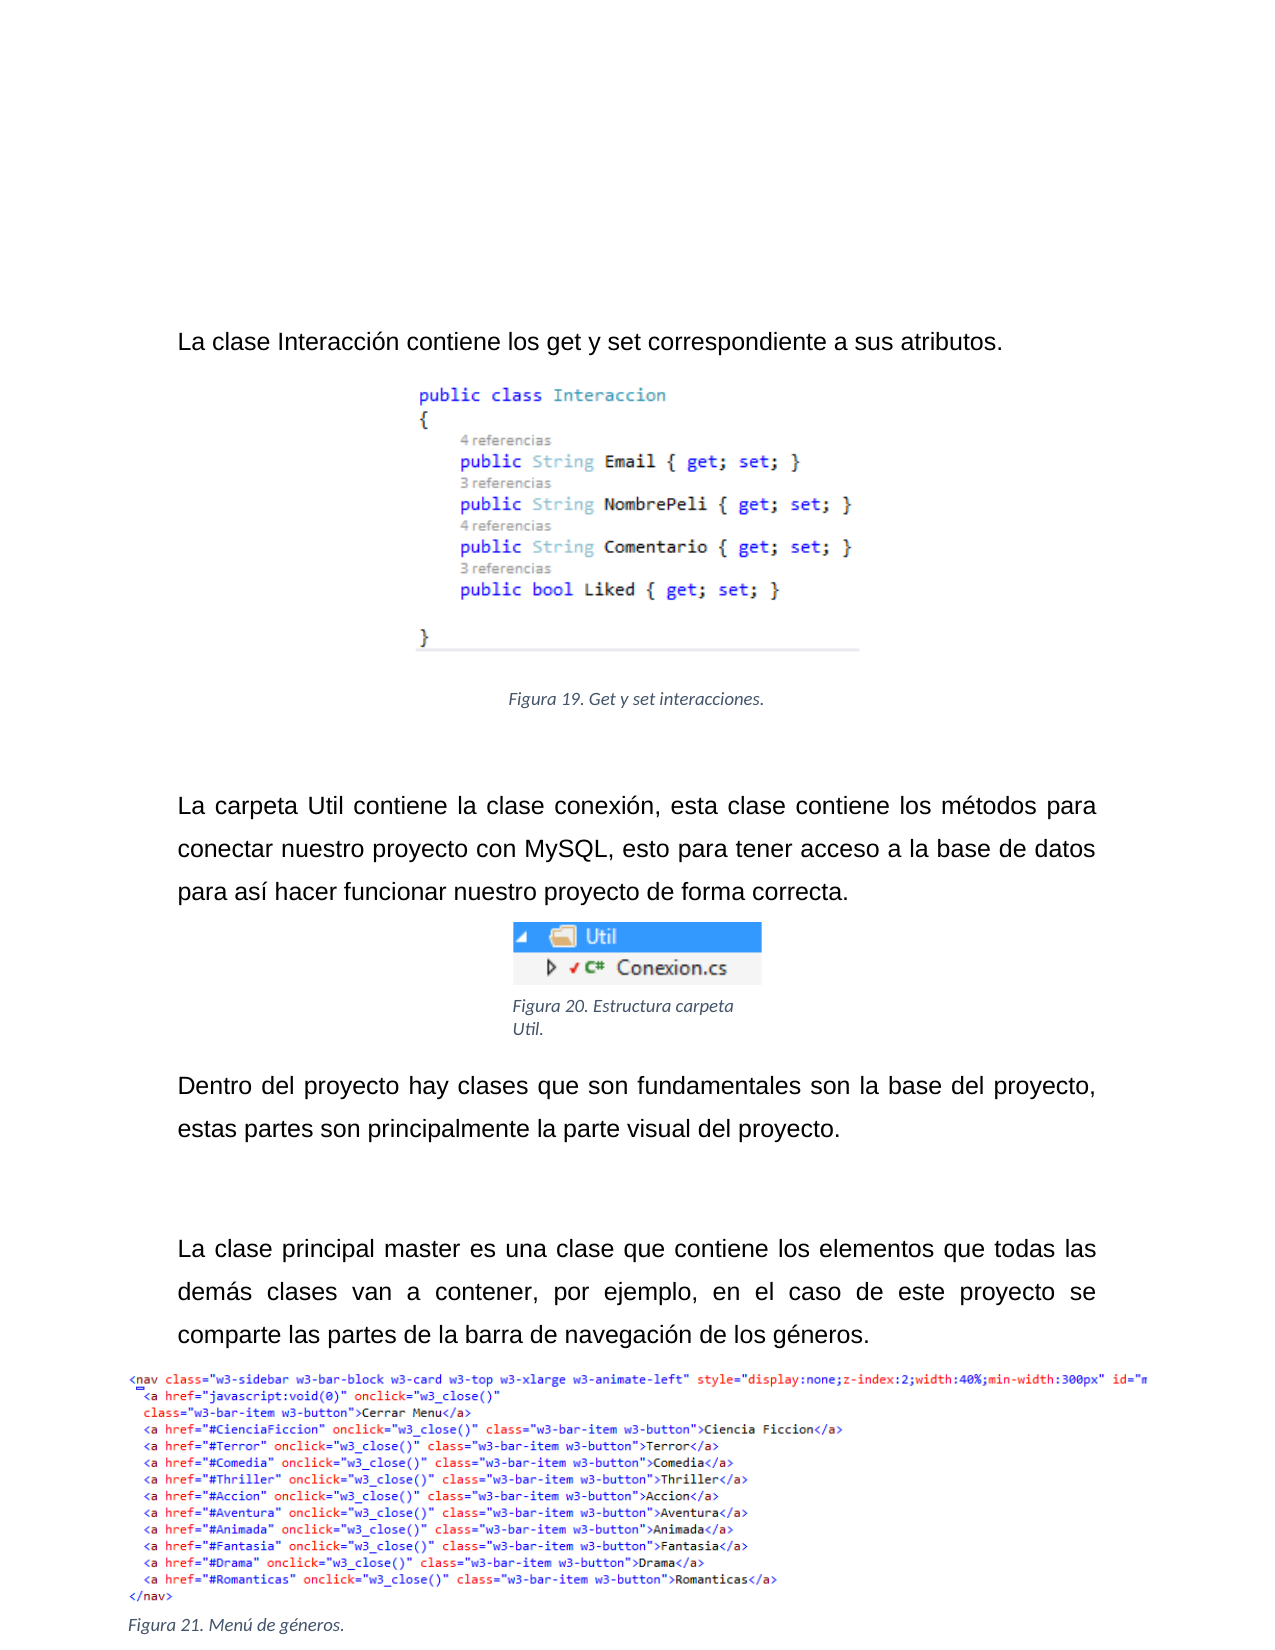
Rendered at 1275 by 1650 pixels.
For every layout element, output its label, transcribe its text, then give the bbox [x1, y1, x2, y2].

text La clase Interacción contiene los get y set correspondiente a sus atributos. [177, 327, 1098, 356]
text Figura 19. Get y set interacciones. [177, 687, 1098, 710]
text Dentro del proyecto hay clases que son fundamentales son la base del proyecto, estas partes son principalmente la parte visual del proyecto. [177, 937, 1098, 1143]
text La carpeta Util contiene la clase conexión, esta clase contiene los métodos para conectar nuestro proyecto con MySQL, esto para tener acceso a la base de datos para así hacer funcionar nuestro proyecto de forma correcta. [177, 791, 1098, 906]
picture [513, 922, 762, 985]
text La clase principal master es una clase que contiene los elementos que todas las demás clases van a contener, por ejemplo, en el caso de este proyecto se comparte las partes de la barra de navegación de los géneros. [177, 1234, 1098, 1349]
picture [415, 386, 860, 657]
picture [127, 1372, 1148, 1604]
